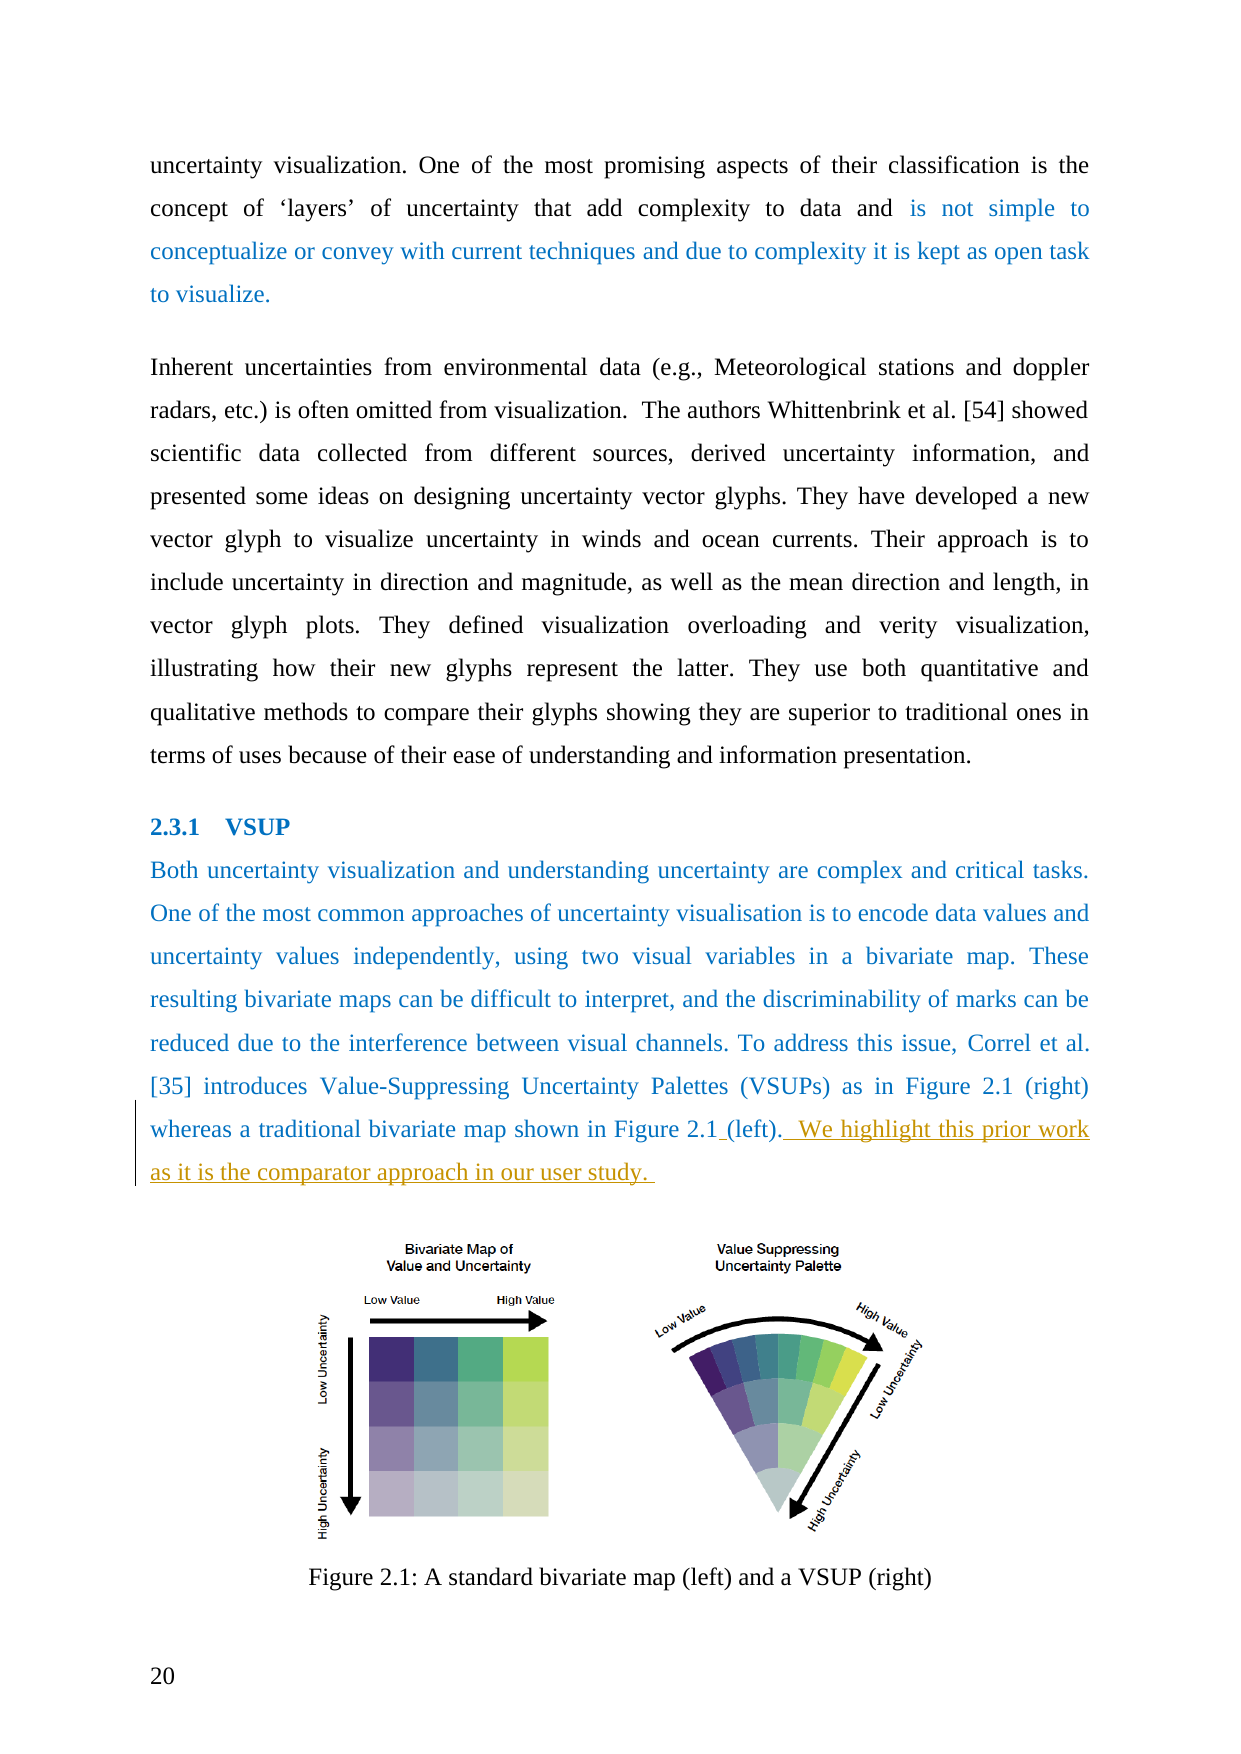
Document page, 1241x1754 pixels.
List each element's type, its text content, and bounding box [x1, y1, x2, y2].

picture [311, 1229, 930, 1548]
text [150, 150, 1090, 308]
text 2.3.1 VSUP [150, 812, 1090, 841]
text Both uncertainty visualization and understanding uncertainty are complex and critical tasks. One of the most common approaches of uncertainty visualisation is to encode data values and uncertainty values independently, using two visual variables in a bivariate map. These resulting bivariate maps can be difficult to interpret, and the discriminability of marks can be reduced due to the interference between visual channels. To address this issue, Correl et al. [35] introduces Value-Suppressing Uncertainty Palettes (VSUPs) as in Figure 2.1 (right) whereas a traditional bivariate map shown in Figure 2.1(left). [150, 855, 1090, 1186]
text Inherent uncertainties from environmental data (e.g., Meteorological stations and doppler radars, etc.) is often omitted from visualization. The authors Whittenbrink et al. [54] showed scientific data collected from different sources, derived uncertainty information, and presented some ideas on designing uncertainty vector glyphs. They have developed a new vector glyph to visualize uncertainty in winds and ocean currents. Their approach is to include uncertainty in direction and magnitude, as well as the mean direction and length, in vector glyph plots. They defined visualization overloading and verity visualization, illustrating how their new glyphs represent the latter. They use both quantitative and qualitative methods to compare their glyphs showing they are superior to traditional ones in terms of uses because of their ease of understanding and information presentation. [150, 352, 1090, 768]
